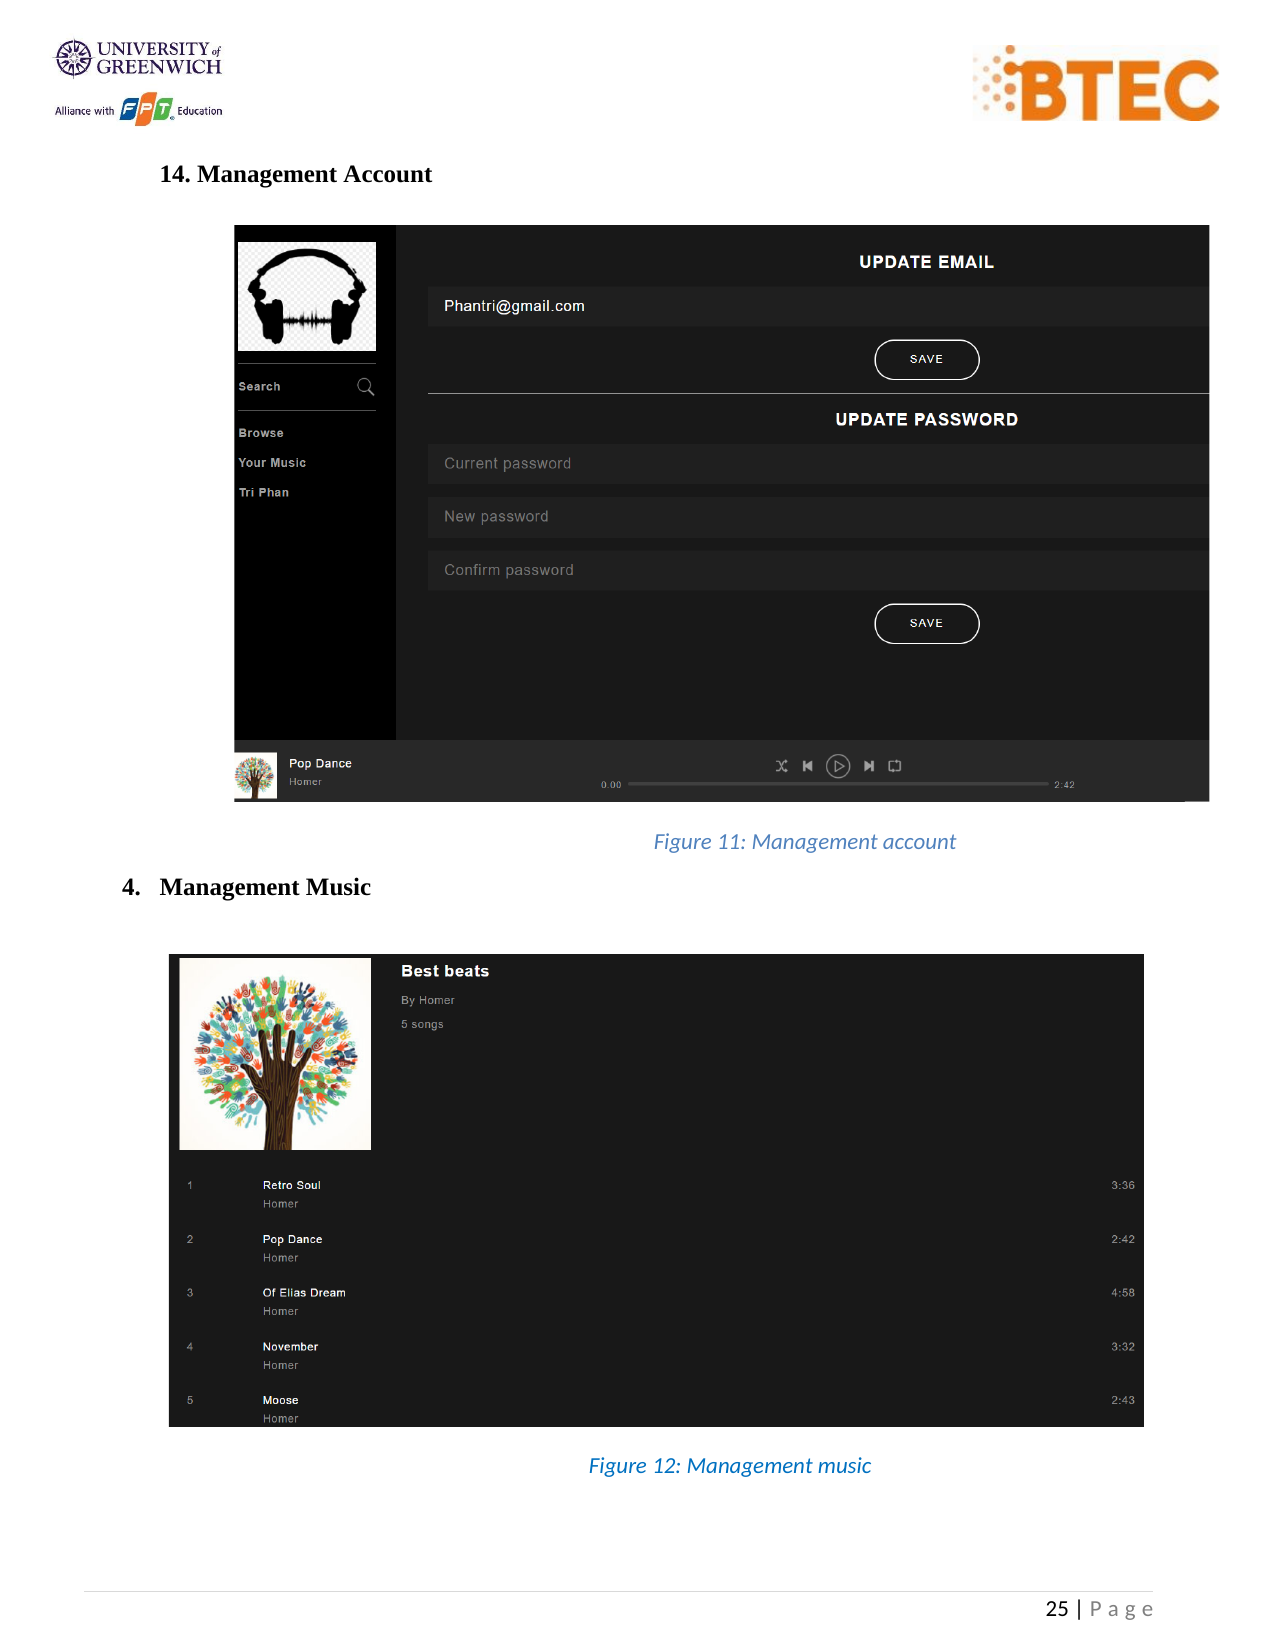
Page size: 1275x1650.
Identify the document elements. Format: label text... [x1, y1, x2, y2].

picture [168, 954, 1144, 1427]
picture [972, 45, 1220, 121]
list Management Account [159, 159, 1153, 188]
picture [234, 225, 1210, 802]
text Figure 12: Management music [309, 1451, 1153, 1479]
list Management Music [122, 872, 1153, 900]
text Figure 11: Management account [459, 827, 1153, 855]
picture [41, 25, 234, 137]
